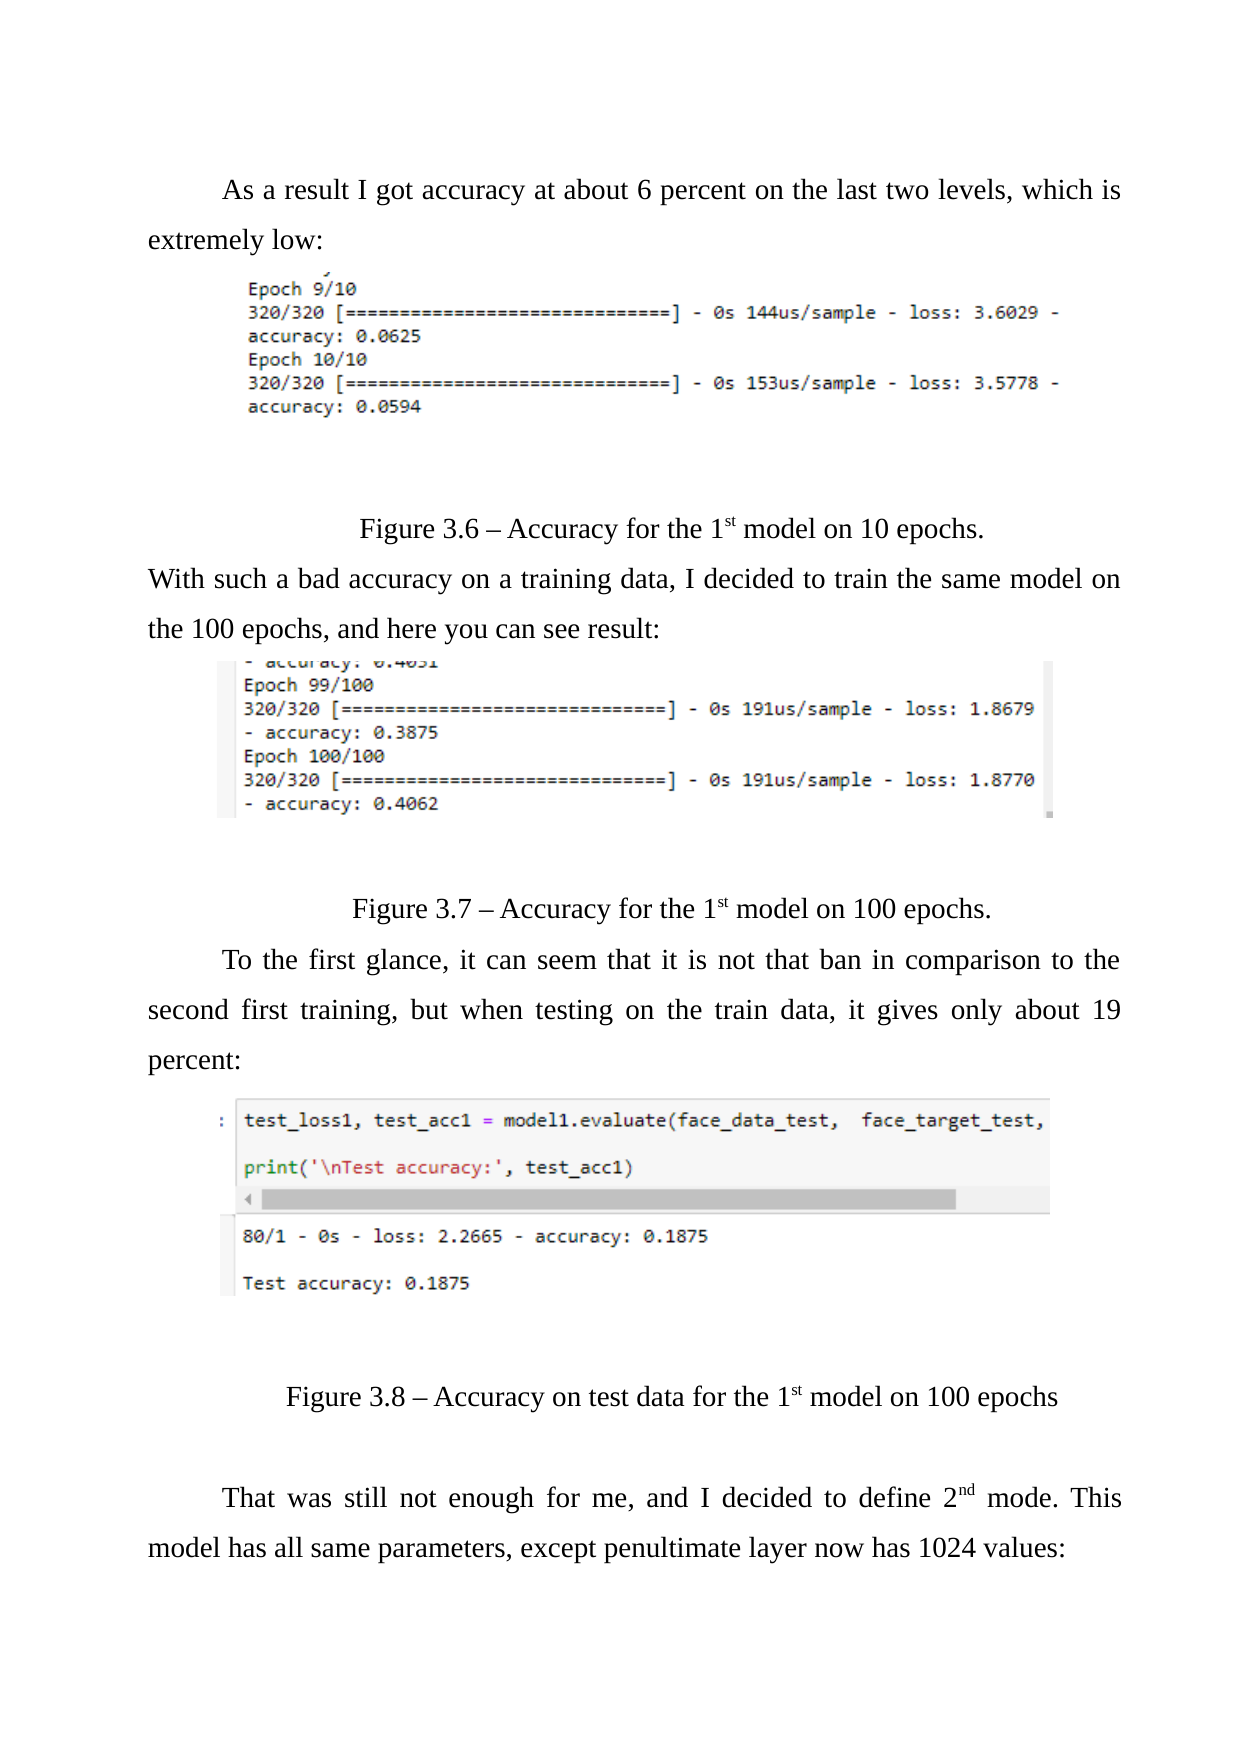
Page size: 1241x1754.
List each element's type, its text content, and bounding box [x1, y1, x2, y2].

text With such a bad accuracy on a training data, I decided to train the same model on the 100 epochs, and here you can see result: [148, 561, 1122, 645]
text Figure 3.8 – Accuracy on test data for the 1st model on 100 epochs [148, 1379, 1122, 1413]
picture [222, 272, 1096, 427]
text Figure 3.6 – Accuracy for the 1st model on 10 epochs. [148, 511, 1122, 544]
text Figure 3.7 – Accuracy for the 1st model on 100 epochs. [148, 891, 1122, 925]
text That was still not enough for me, and I decided to define 2nd mode. This model has all same parameters, except penultimate layer now has 1024 values: [148, 1480, 1122, 1564]
picture [220, 1097, 1050, 1296]
picture [216, 661, 1053, 818]
text To the first glance, it can seem that it is not that ban in comparison to the second first training, but when testing on the train data, it gives only about 19 percent: [148, 942, 1122, 1076]
text As a result I got accuracy at about 6 percent on the last two levels, which is extremely low: [148, 172, 1122, 256]
